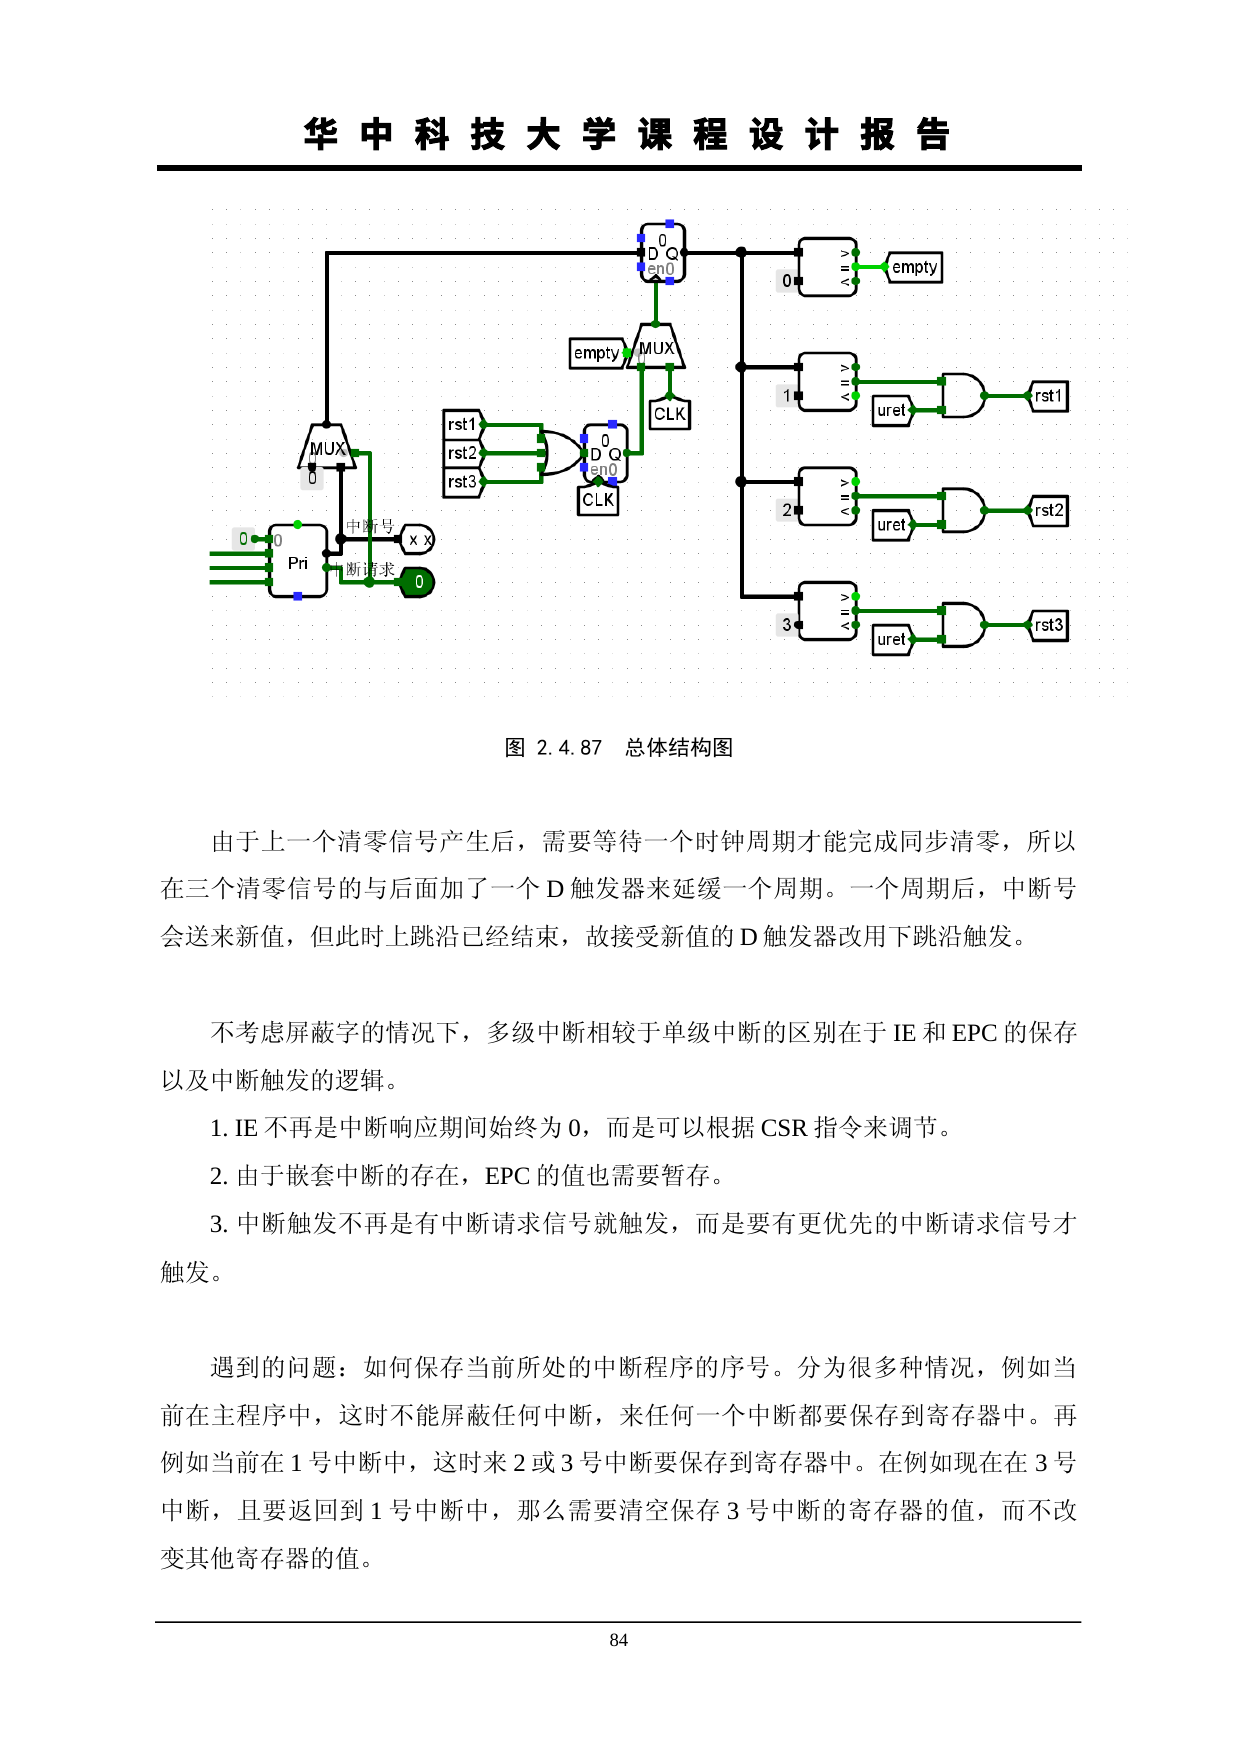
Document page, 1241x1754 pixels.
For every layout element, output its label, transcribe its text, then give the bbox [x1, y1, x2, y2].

text 2. 由于嵌套中断的存在，EPC的值也需要暂存。 [159, 1151, 1078, 1199]
text 遇到的问题：如何保存当前所处的中断程序的序号。分为很多种情况，例如当前在主程序中，这时不能屏蔽任何中断，来任何一个中断都要保存到寄存器中。再例如当前在1号中断中，这时来2或3号中断要保存到寄存器中。在例如现在在3号中断，且要返回到1号中断中，那么需要清空保存3号中断的寄存器的值，而不改变其他寄存器的值。 [159, 1342, 1078, 1581]
text 1. IE不再是中断响应期间始终为0，而是可以根据CSR指令来调节。 [159, 1103, 1078, 1151]
text 由于上一个清零信号产生后，需要等待一个时钟周期才能完成同步清零，所以在三个清零信号的与后面加了一个D触发器来延缓一个周期。一个周期后，中断号会送来新值，但此时上跳沿已经结束，故接受新值的D触发器改用下跳沿触发。 [159, 816, 1078, 959]
picture [209, 198, 1128, 702]
text 不考虑屏蔽字的情况下，多级中断相较于单级中断的区别在于IE和EPC的保存以及中断触发的逻辑。 [159, 1007, 1078, 1103]
text 3. 中断触发不再是有中断请求信号就触发，而是要有更优先的中断请求信号才触发。 [159, 1199, 1078, 1294]
